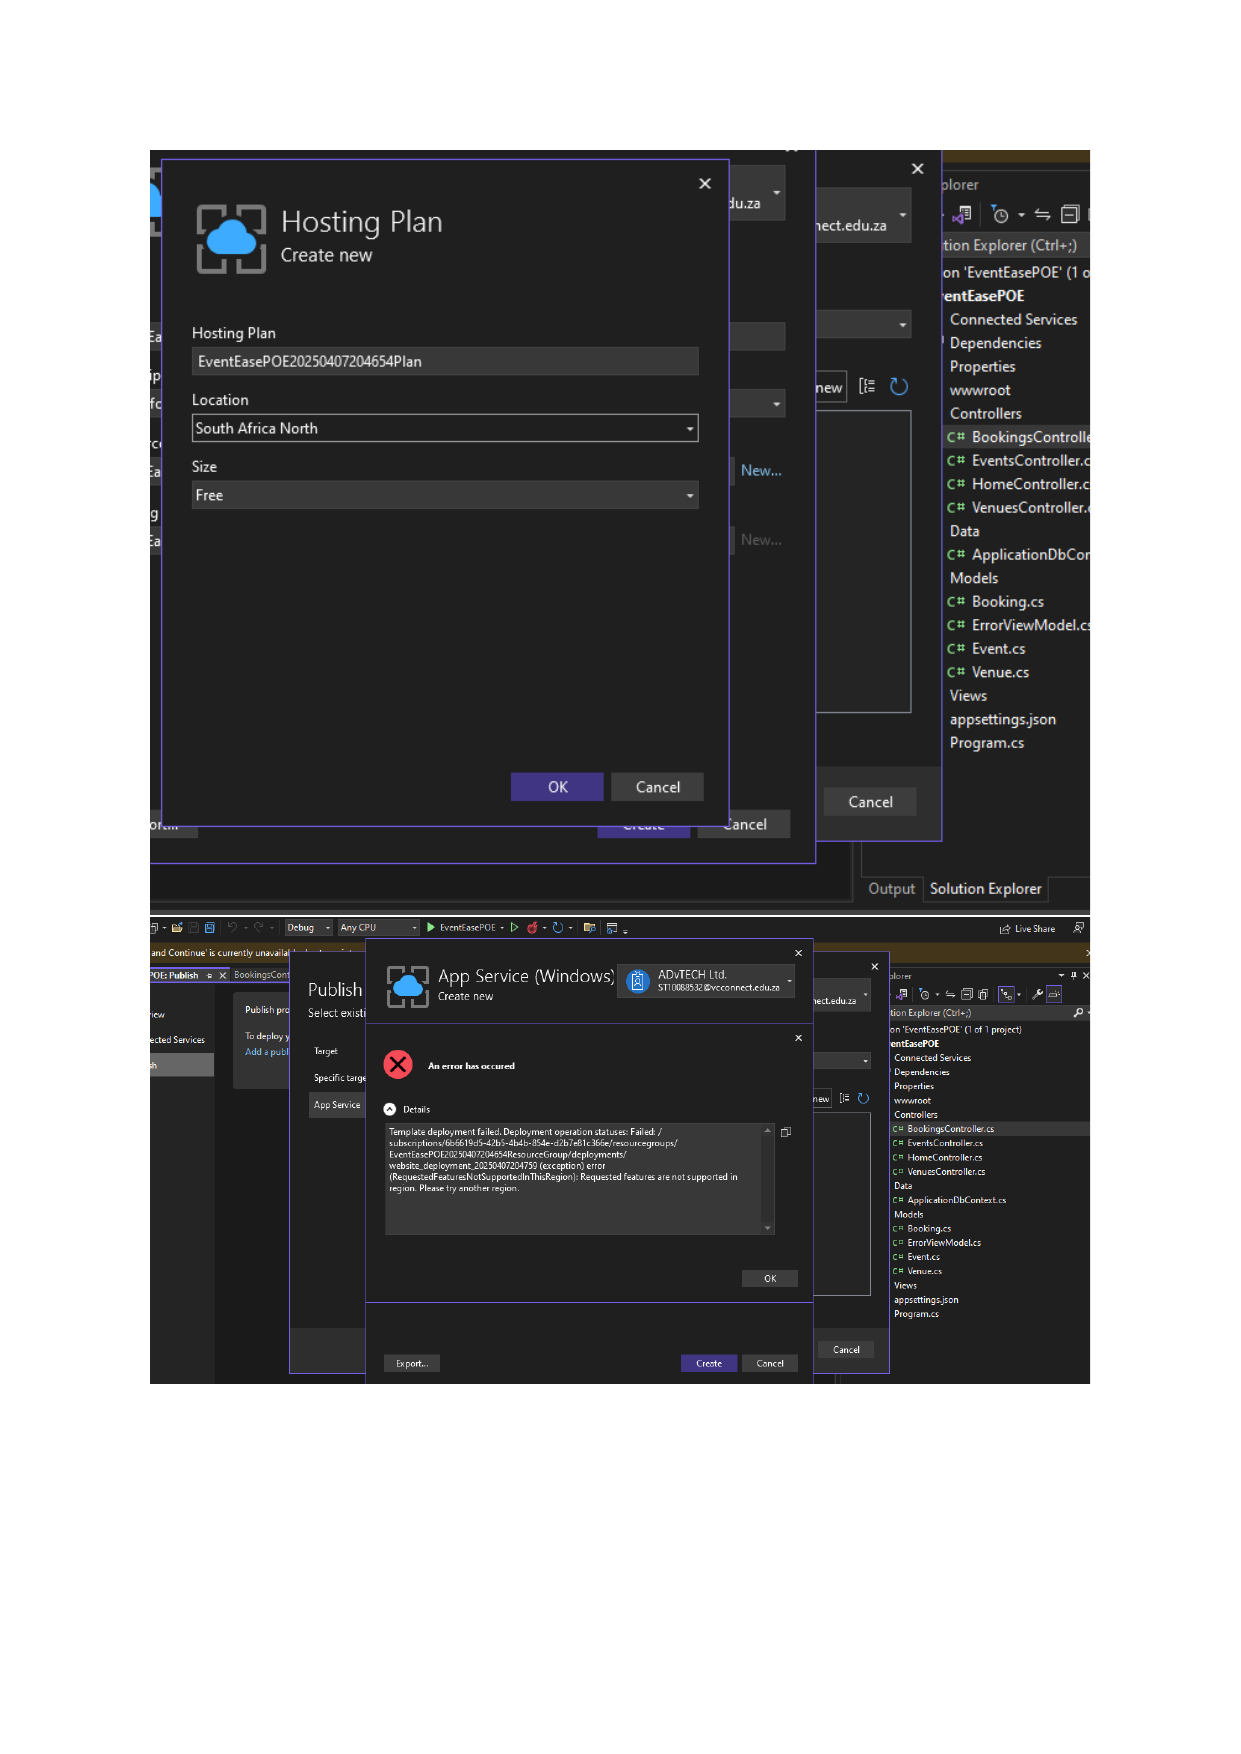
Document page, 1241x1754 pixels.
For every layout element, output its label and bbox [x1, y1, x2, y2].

picture [150, 917, 1091, 1384]
picture [150, 150, 1091, 915]
